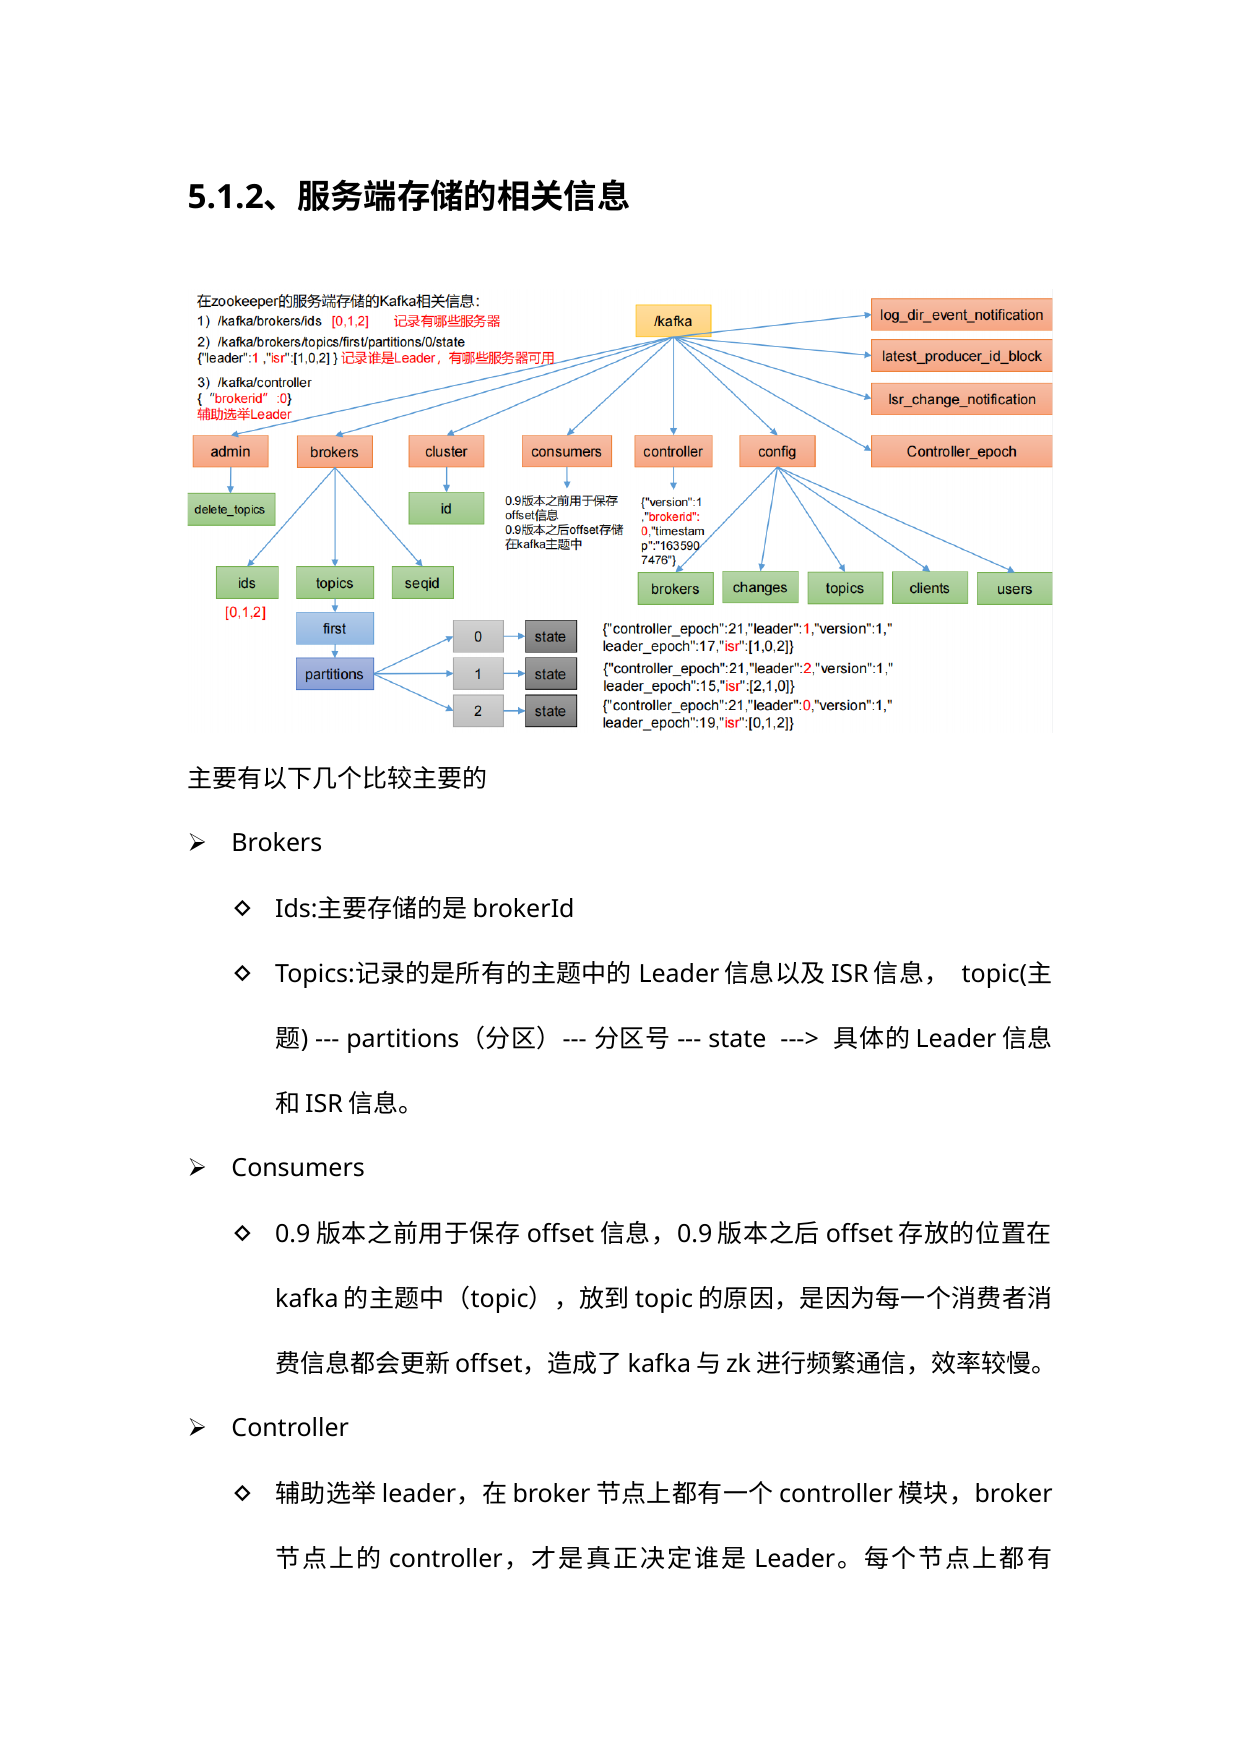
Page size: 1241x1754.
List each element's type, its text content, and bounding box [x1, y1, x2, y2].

list Consumers [187, 1134, 1053, 1199]
text 主要有以下几个比较主要的 [187, 744, 1053, 809]
list Ids:主要存储的是brokerId [231, 874, 1053, 939]
list 0.9版本之前用于保存offset信息，0.9版本之后offset存放的位置在kafka的主题中（topic），放到topic的原因，是因为每一个消费者消费信息都会更新offset，造成了kafka与zk进行频繁通信，效率较慢。 [231, 1199, 1053, 1394]
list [231, 1459, 1053, 1589]
list Brokers [187, 809, 1053, 874]
picture [187, 289, 1053, 733]
list Controller [187, 1394, 1053, 1459]
list Topics:记录的是所有的主题中的Leader信息以及ISR信息， topic(主题) --- partitions（分区）--- 分区号 --- state ---> 具体的Leader信息和ISR信息。 [231, 939, 1053, 1134]
subtitle 5.1.2、服务端存储的相关信息 [187, 162, 1053, 227]
